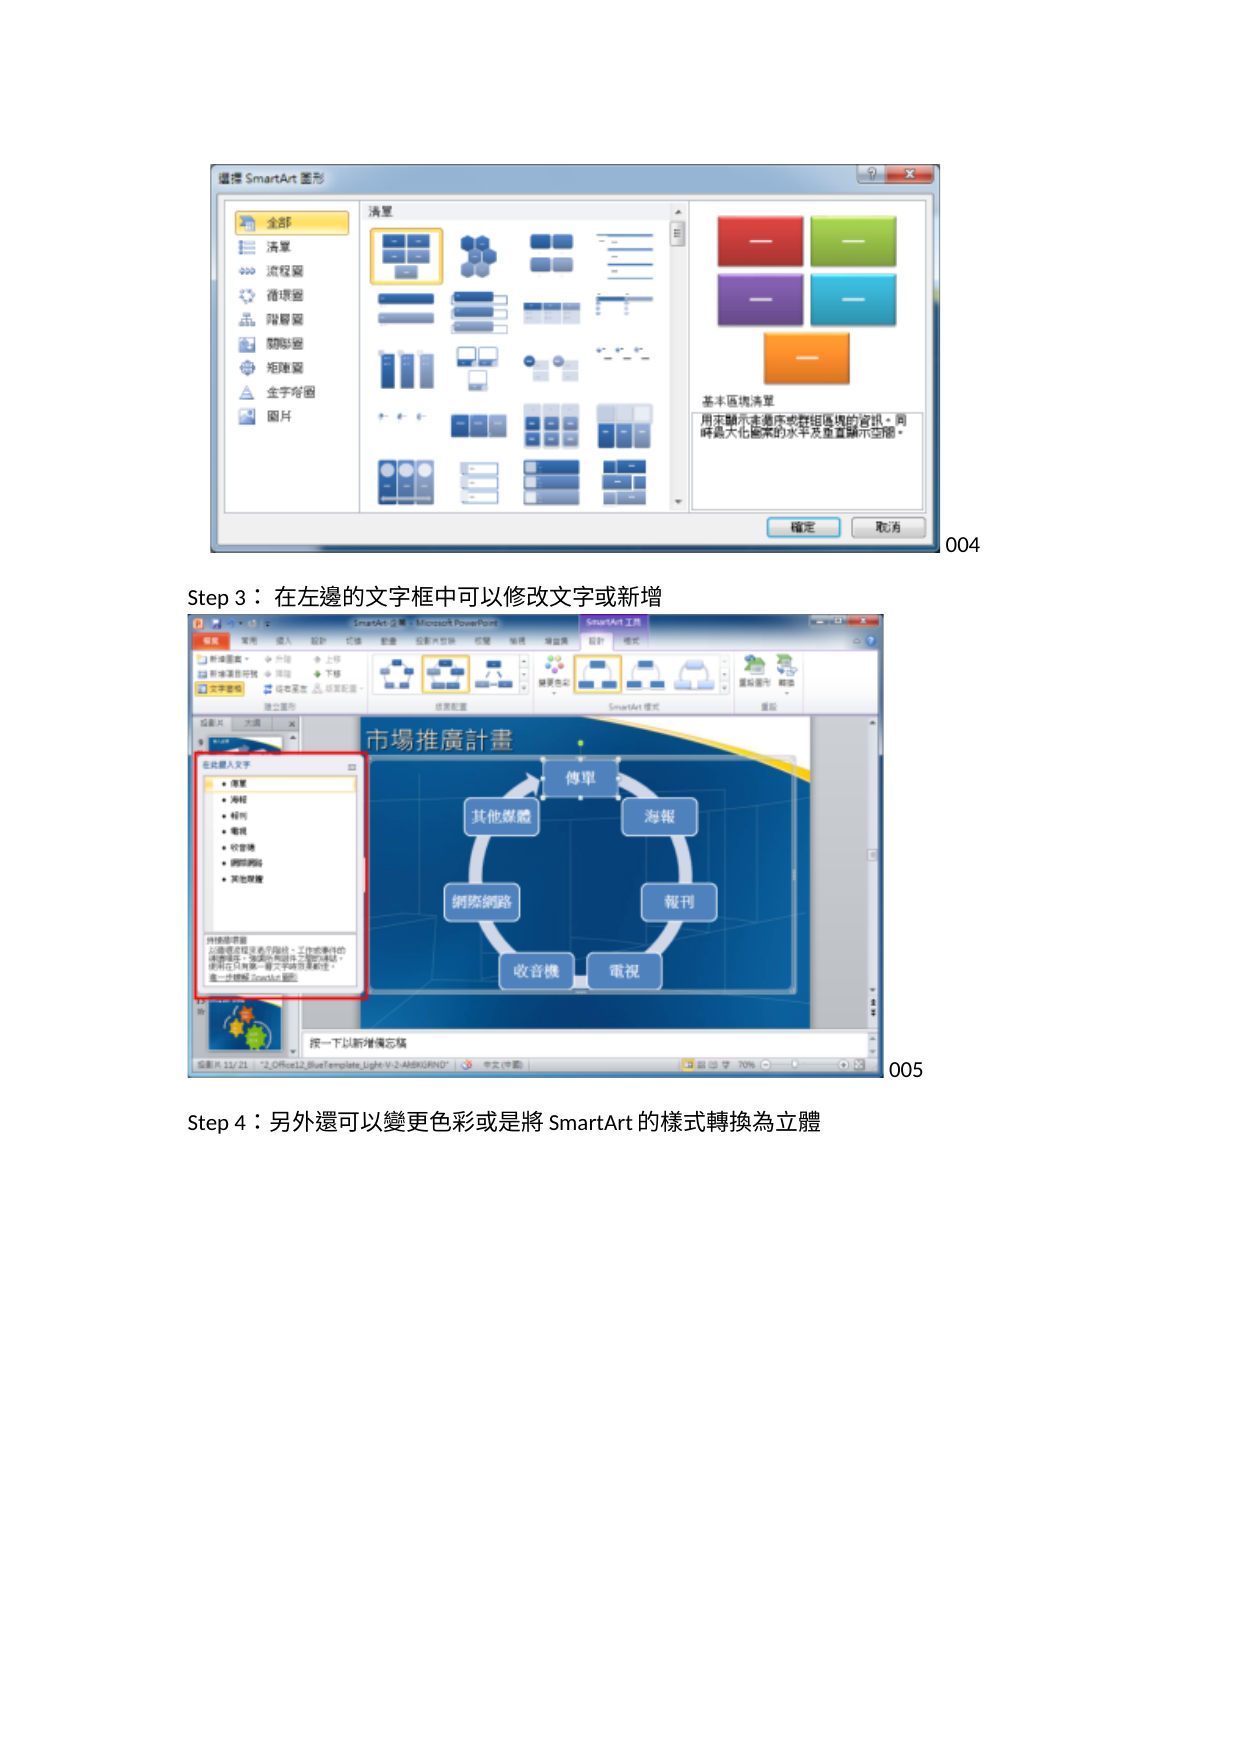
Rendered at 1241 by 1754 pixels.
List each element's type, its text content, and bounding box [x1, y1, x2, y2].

text Step 3： 在左邊的文字框中可以修改文字或新增 [187, 577, 1053, 614]
picture [210, 164, 941, 553]
picture [187, 614, 884, 1078]
text Step 4：另外還可以變更色彩或是將SmartArt的樣式轉換為立體 [187, 1102, 1053, 1139]
